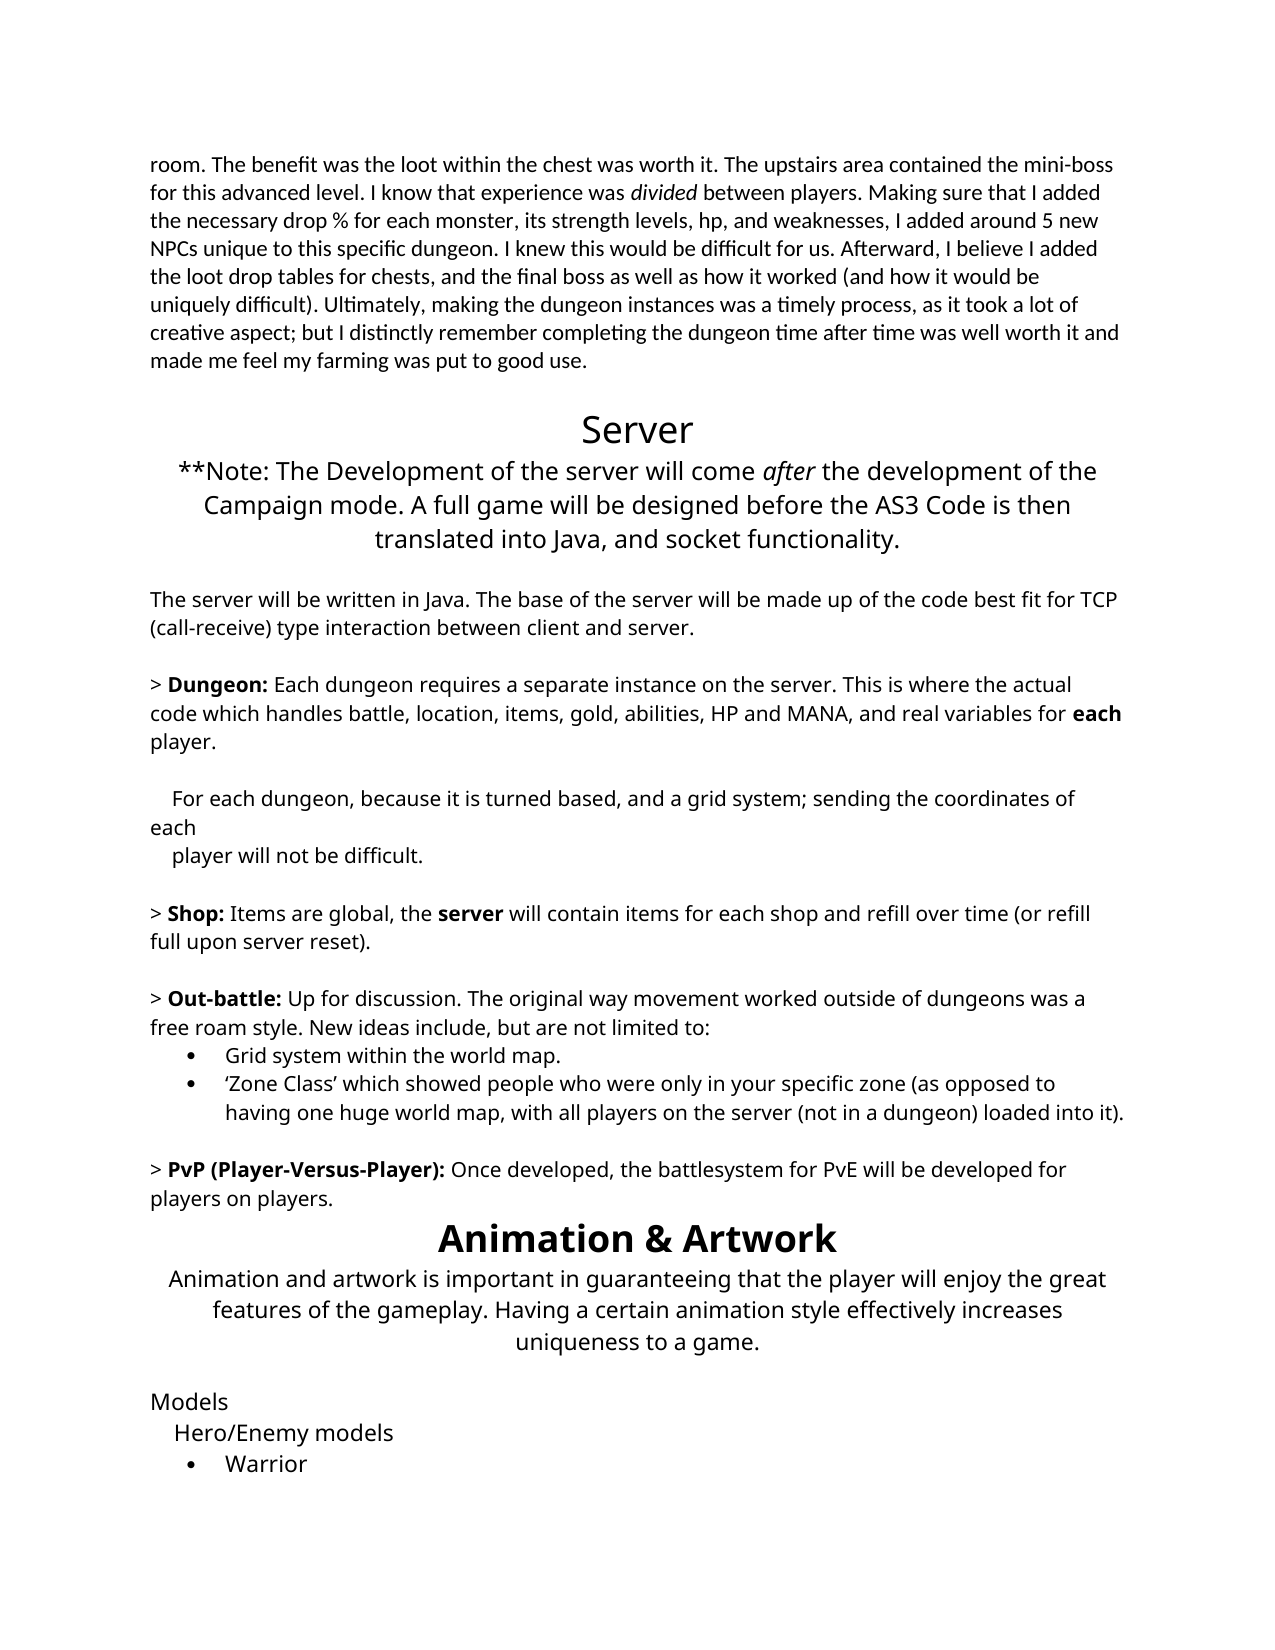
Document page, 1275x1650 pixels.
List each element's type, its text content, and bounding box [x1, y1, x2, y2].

text Models [150, 1386, 1125, 1417]
text player will not be difficult. [150, 841, 1125, 870]
text The server will be written in Java. The base of the server will be made up of the code best fit for TCP (call-receive) type interaction between client and server. [150, 585, 1125, 642]
text > Dungeon: Each dungeon requires a separate instance on the server. This is where the actual code which handles battle, location, items, gold, abilities, HP and MANA, and real variables for each player. [150, 671, 1125, 756]
text For each dungeon, because it is turned based, and a grid system; sending the coordinates of each [150, 784, 1125, 841]
text > Out-battle: Up for discussion. The original way movement worked outside of dungeons was a free roam style. New ideas include, but are not limited to: [150, 984, 1125, 1041]
list Warrior [187, 1448, 1125, 1479]
text Animation & Artwork [150, 1212, 1125, 1263]
text Hero/Enemy models [150, 1417, 1125, 1448]
text **Note: The Development of the server will come after the development of the Campaign mode. A full game will be designed before the AS3 Code is then translated into Java, and socket functionality. [150, 454, 1125, 556]
list Grid system within the world map. [187, 1041, 1125, 1069]
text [150, 150, 1125, 374]
text Animation and artwork is important in guaranteeing that the player will enjoy the great features of the gameplay. Having a certain animation style effectively increases uniqueness to a game. [150, 1263, 1125, 1357]
list ‘Zone Class’ which showed people who were only in your specific zone (as opposed to having one huge world map, with all players on the server (not in a dungeon) loaded into it). [187, 1069, 1125, 1126]
text > Shop: Items are global, the server will contain items for each shop and refill over time (or refill full upon server reset). [150, 899, 1125, 956]
text Server [150, 403, 1125, 454]
text > PvP (Player-Versus-Player): Once developed, the battlesystem for PvE will be developed for players on players. [150, 1155, 1125, 1212]
